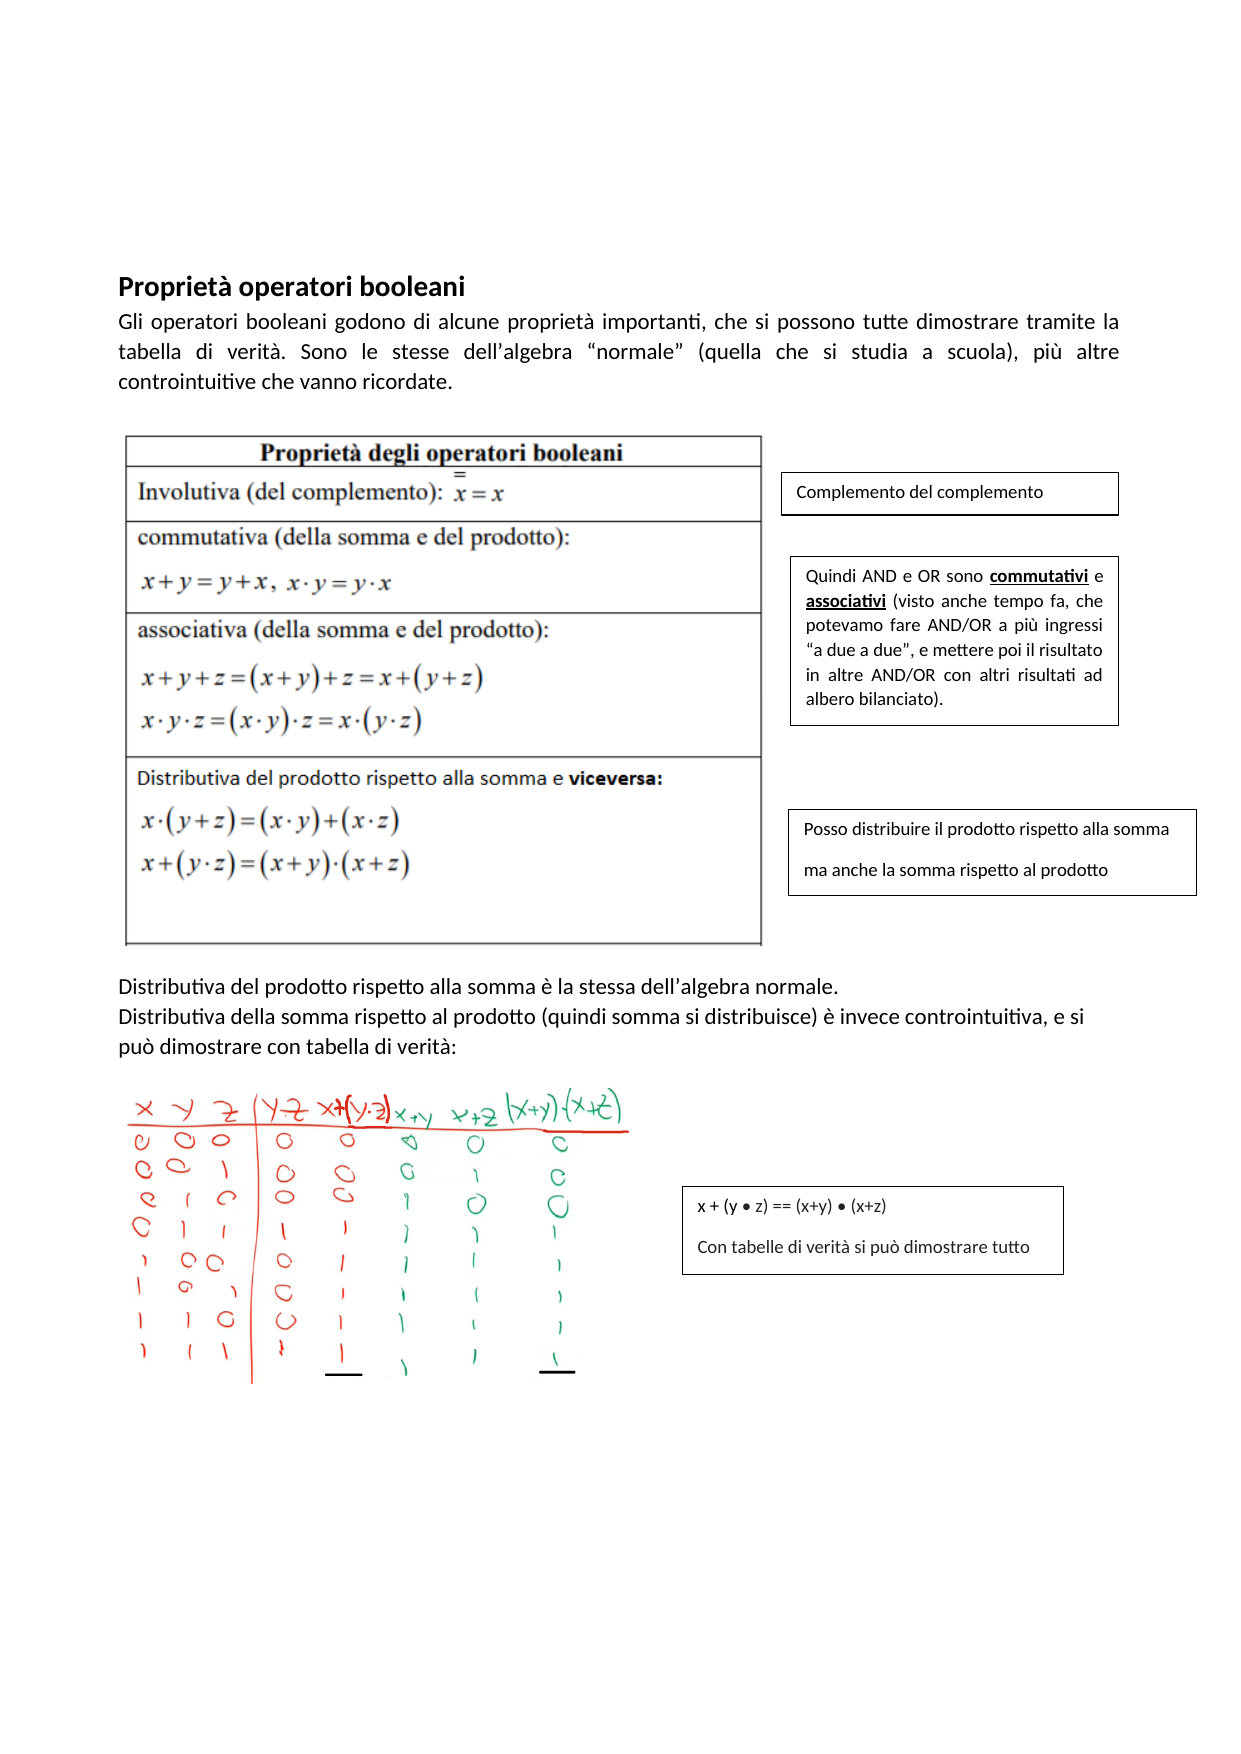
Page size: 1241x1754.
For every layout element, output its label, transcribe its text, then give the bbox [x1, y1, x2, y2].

picture [118, 427, 768, 946]
text Gli operatori booleani godono di alcune proprietà importanti, che si possono tutte dimostrare tramite la tabella di verità. Sono le stesse dell’algebra “normale” (quella che si studia a scuola), più altre controintuitive che vanno ricordate. [118, 307, 1122, 395]
text Proprietà operatori booleani [118, 268, 1122, 304]
picture [118, 1085, 653, 1384]
text Distributiva del prodotto rispetto alla somma è la stessa dell’algebra normale. [118, 972, 1122, 1000]
text Distributiva della somma rispetto al prodotto (quindi somma si distribuisce) è invece controintuitiva, e si può dimostrare con tabella di verità: [118, 1002, 1122, 1060]
